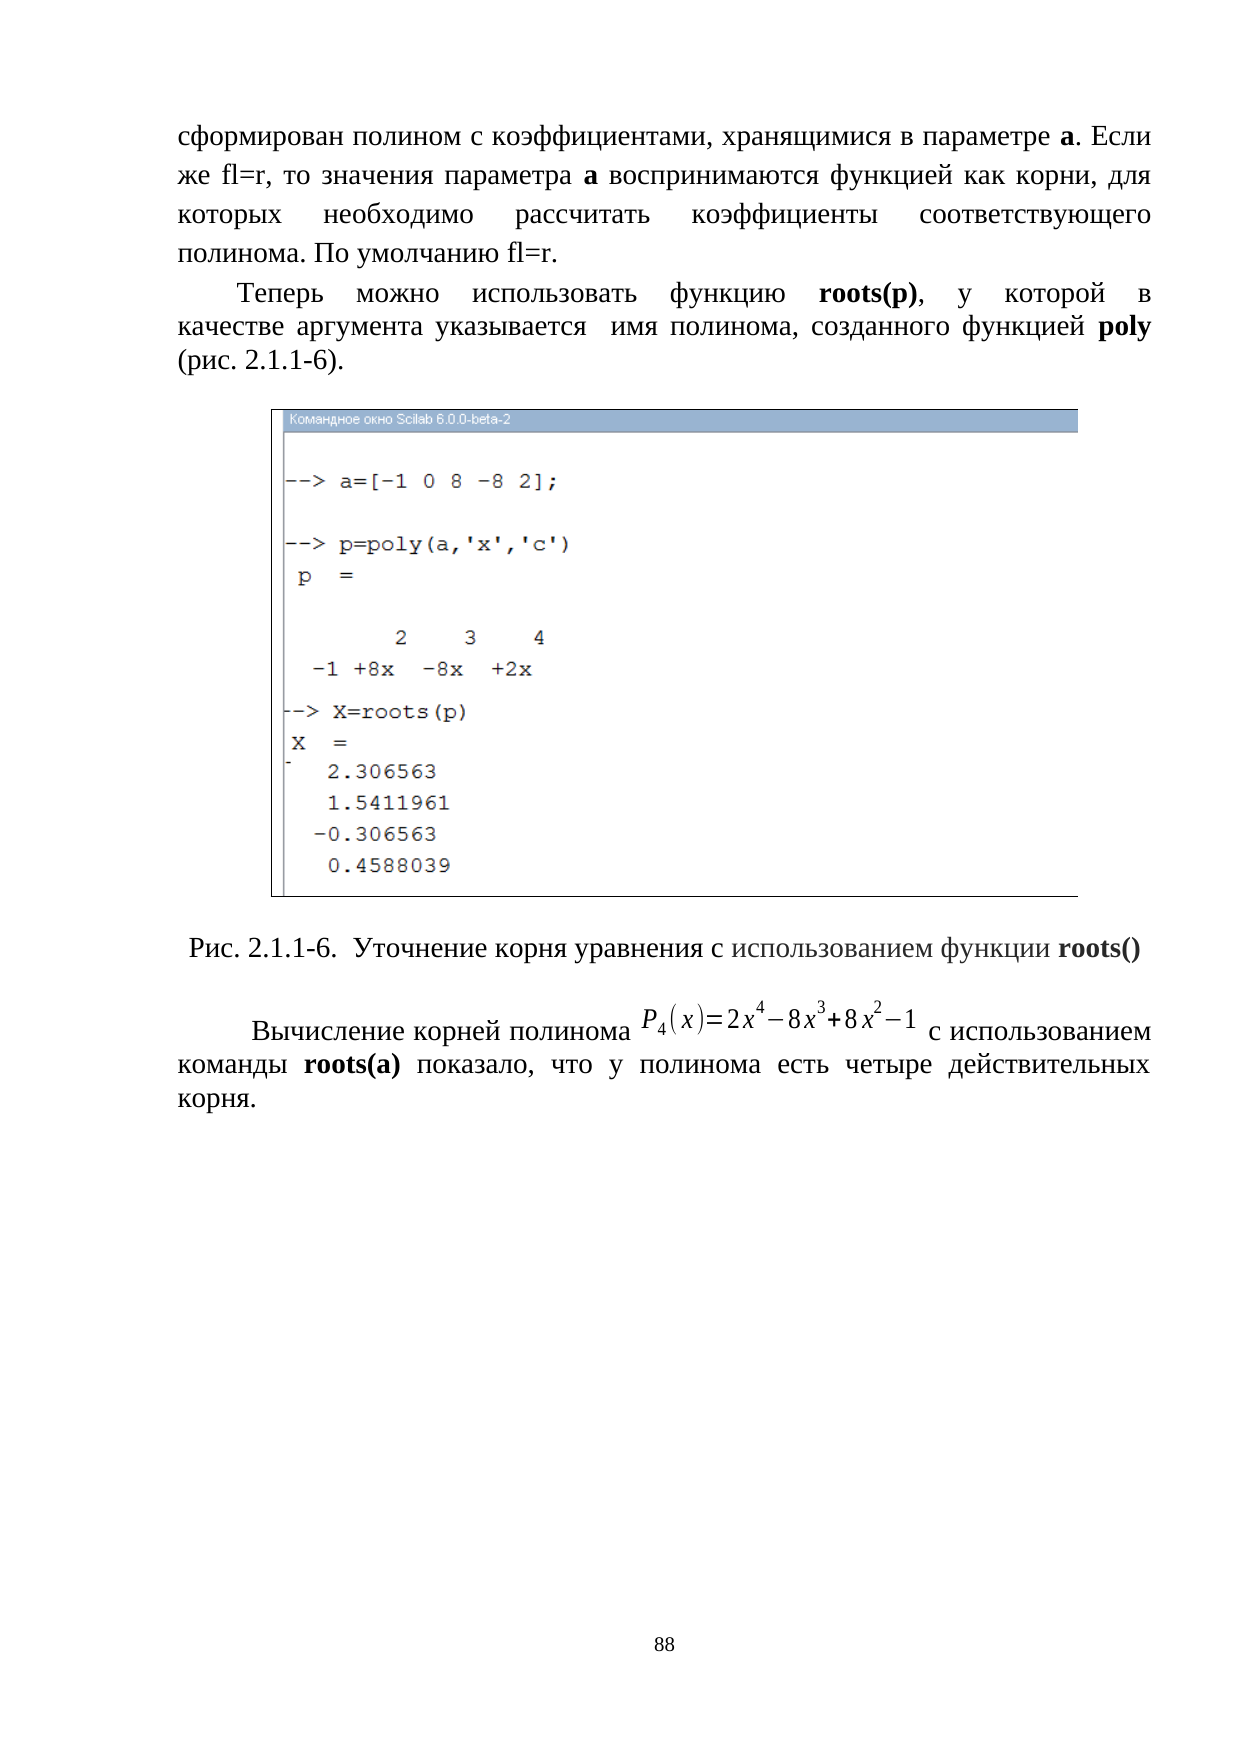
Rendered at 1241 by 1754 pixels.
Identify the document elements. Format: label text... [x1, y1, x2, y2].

table_header [272, 410, 282, 896]
text Вычисление корней полинома с использованием команды roots(а) показало, что у полинома есть четыре действительных корня. [177, 998, 1152, 1113]
picture [282, 410, 1078, 896]
text Теперь можно использовать функцию roots(p), у которой в качестве аргумента указывается имя полинома, созданного функцией poly (рис. 2.1.1-6). [177, 275, 1152, 375]
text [177, 118, 1152, 269]
text Рис. 2.1.1-6. Уточнение корня уравнения с использованием функции roots() [177, 931, 1152, 964]
